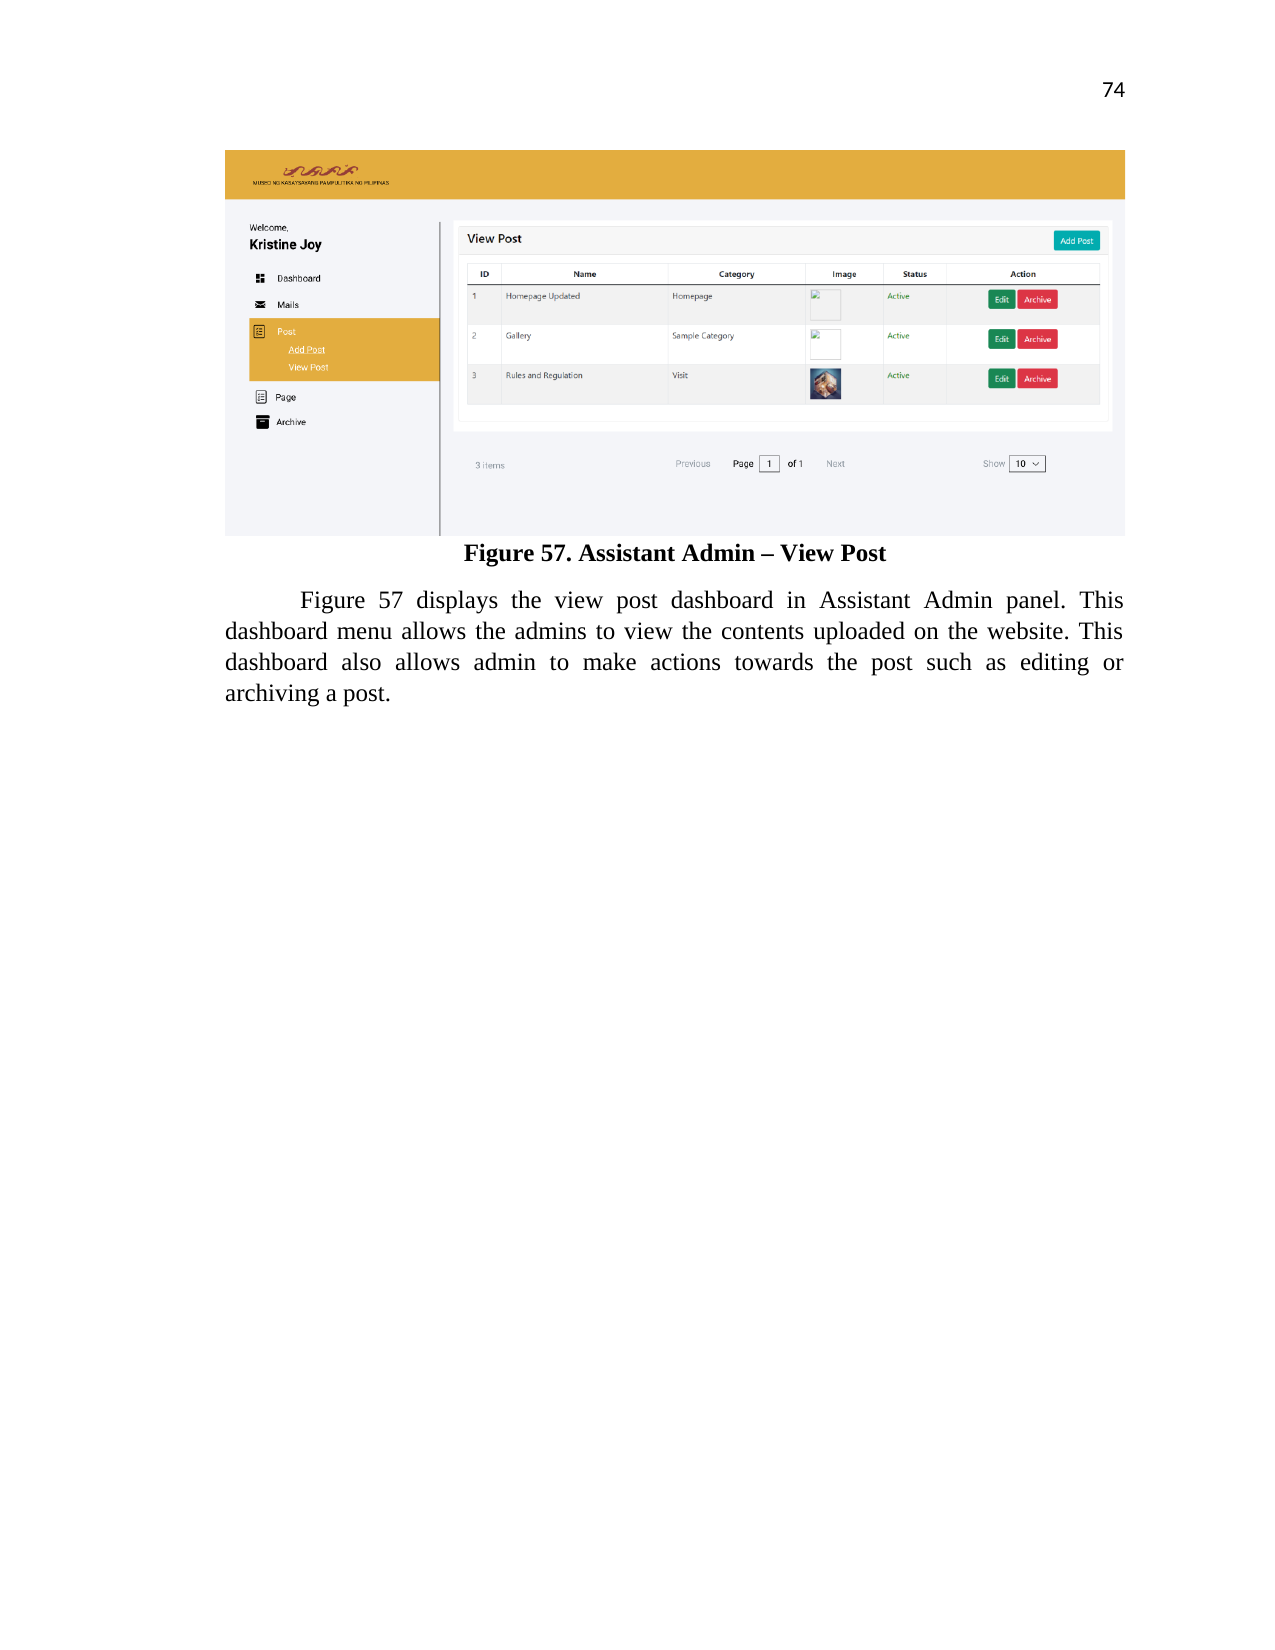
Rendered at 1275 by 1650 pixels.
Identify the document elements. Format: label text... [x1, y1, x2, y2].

text Figure 57. Assistant Admin – View Post [225, 536, 1125, 566]
picture [225, 150, 1125, 536]
text Figure 57 displays the view post dashboard in Assistant Admin panel. This dashboard menu allows the admins to view the contents uploaded on the website. This dashboard also allows admin to make actions towards the post such as editing or archiving a post. [225, 585, 1125, 707]
